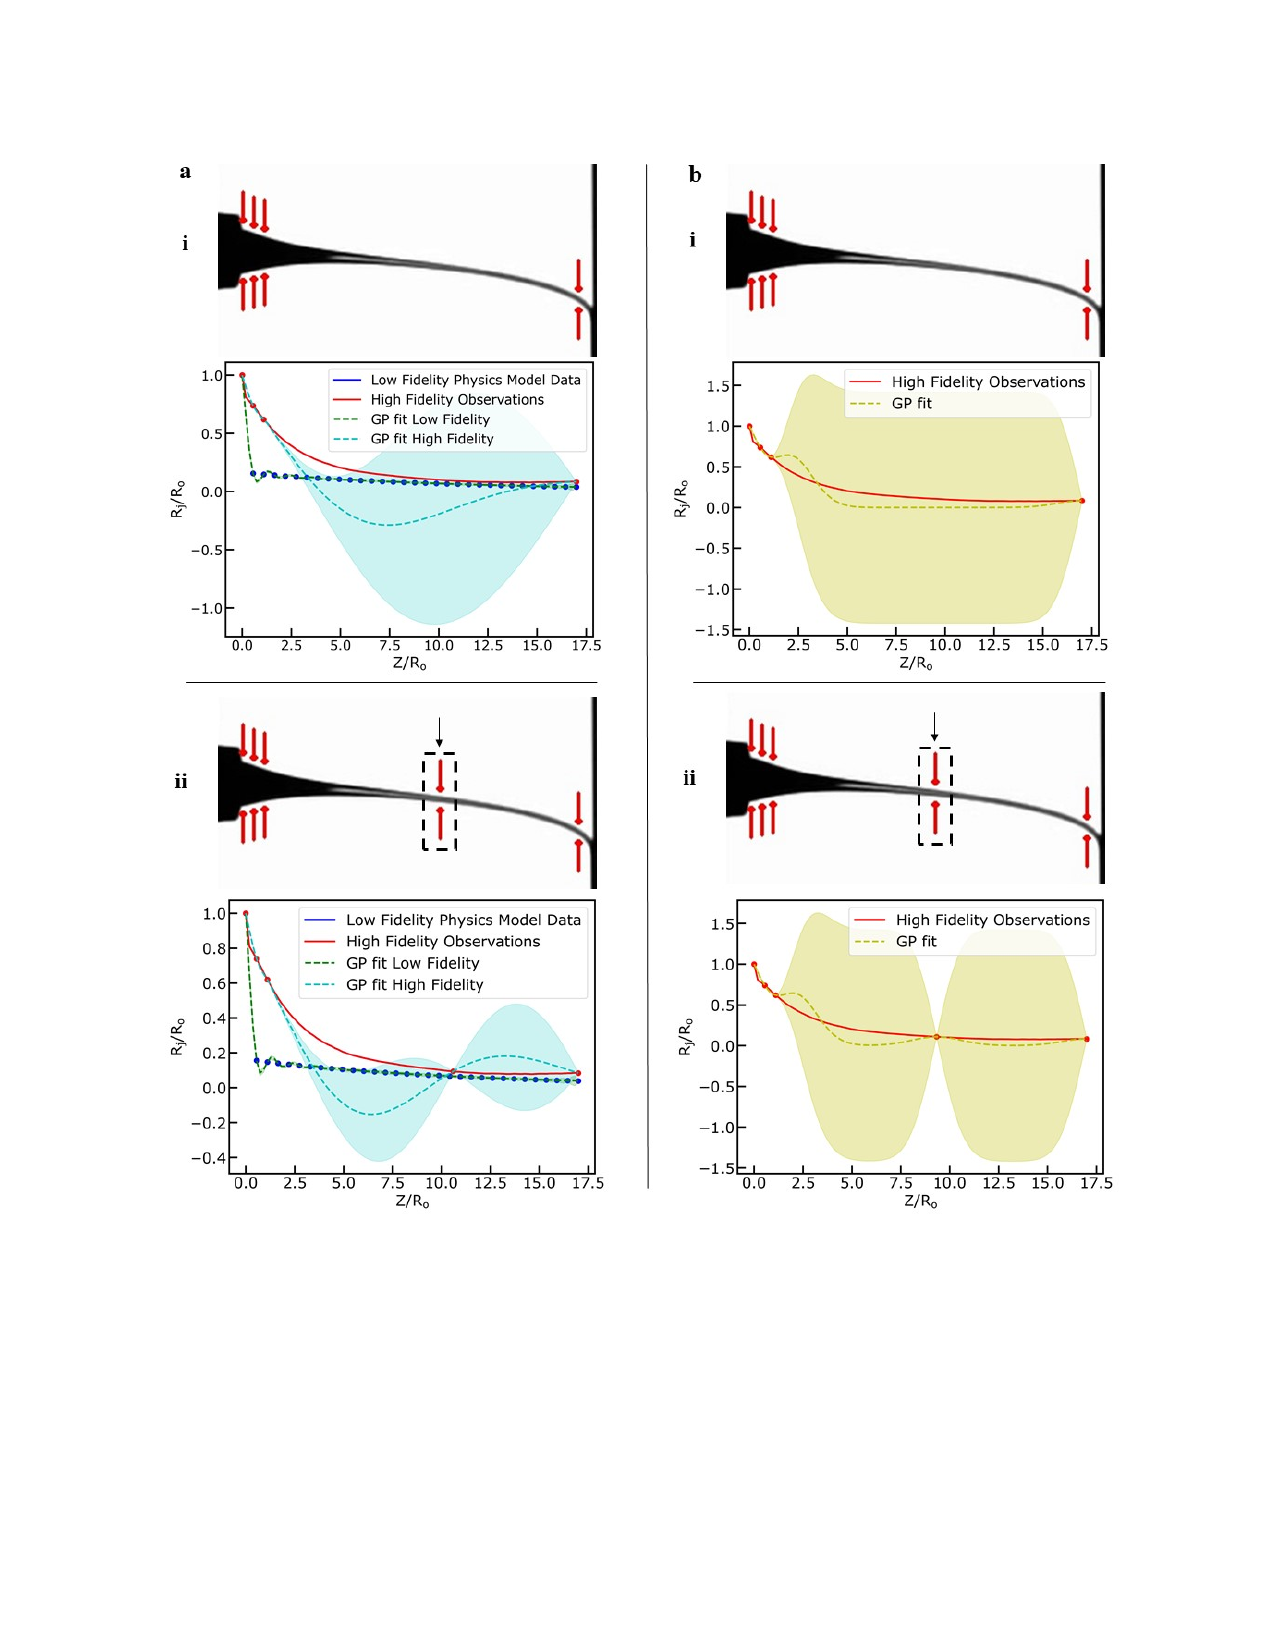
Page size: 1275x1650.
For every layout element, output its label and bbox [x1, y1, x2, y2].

picture [150, 150, 1125, 1214]
